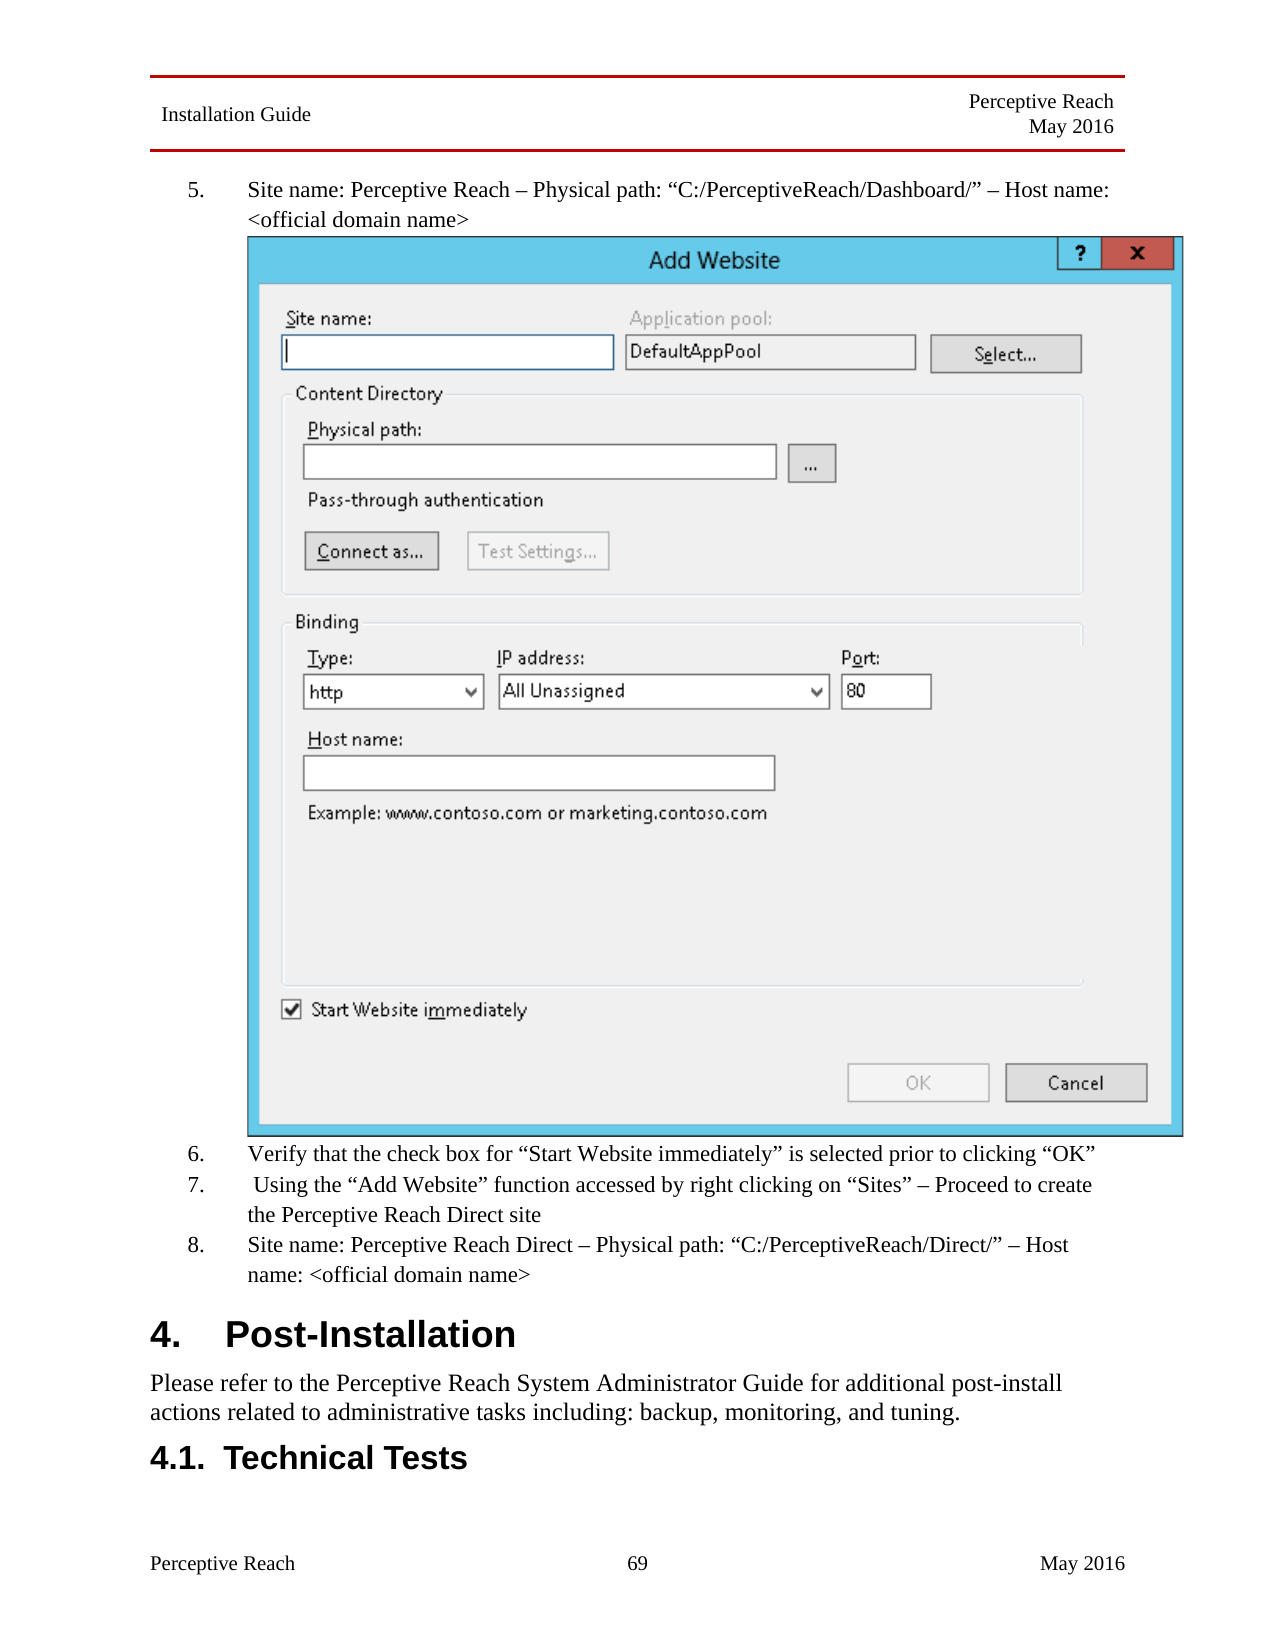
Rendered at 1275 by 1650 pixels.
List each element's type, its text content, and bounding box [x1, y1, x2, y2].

text Please refer to the Perceptive Reach System Administrator Guide for additional post-install actions related to administrative tasks including: backup, monitoring, and tuning. [150, 1368, 1125, 1425]
list Using the “Add Website” function accessed by right clicking on “Sites” – Proceed to create the Perceptive Reach Direct site [187, 1171, 1125, 1227]
subtitle Post-Installation [150, 1312, 1125, 1355]
subtitle Technical Tests [150, 1438, 1125, 1476]
list Verify that the check box for “Start Website immediately” is selected prior to clicking “OK” [187, 1140, 1125, 1167]
list Site name: Perceptive Reach Direct – Physical path: “C:/PerceptiveReach/Direct/” – Host name: <official domain name> [187, 1231, 1125, 1288]
picture [247, 236, 1184, 1137]
